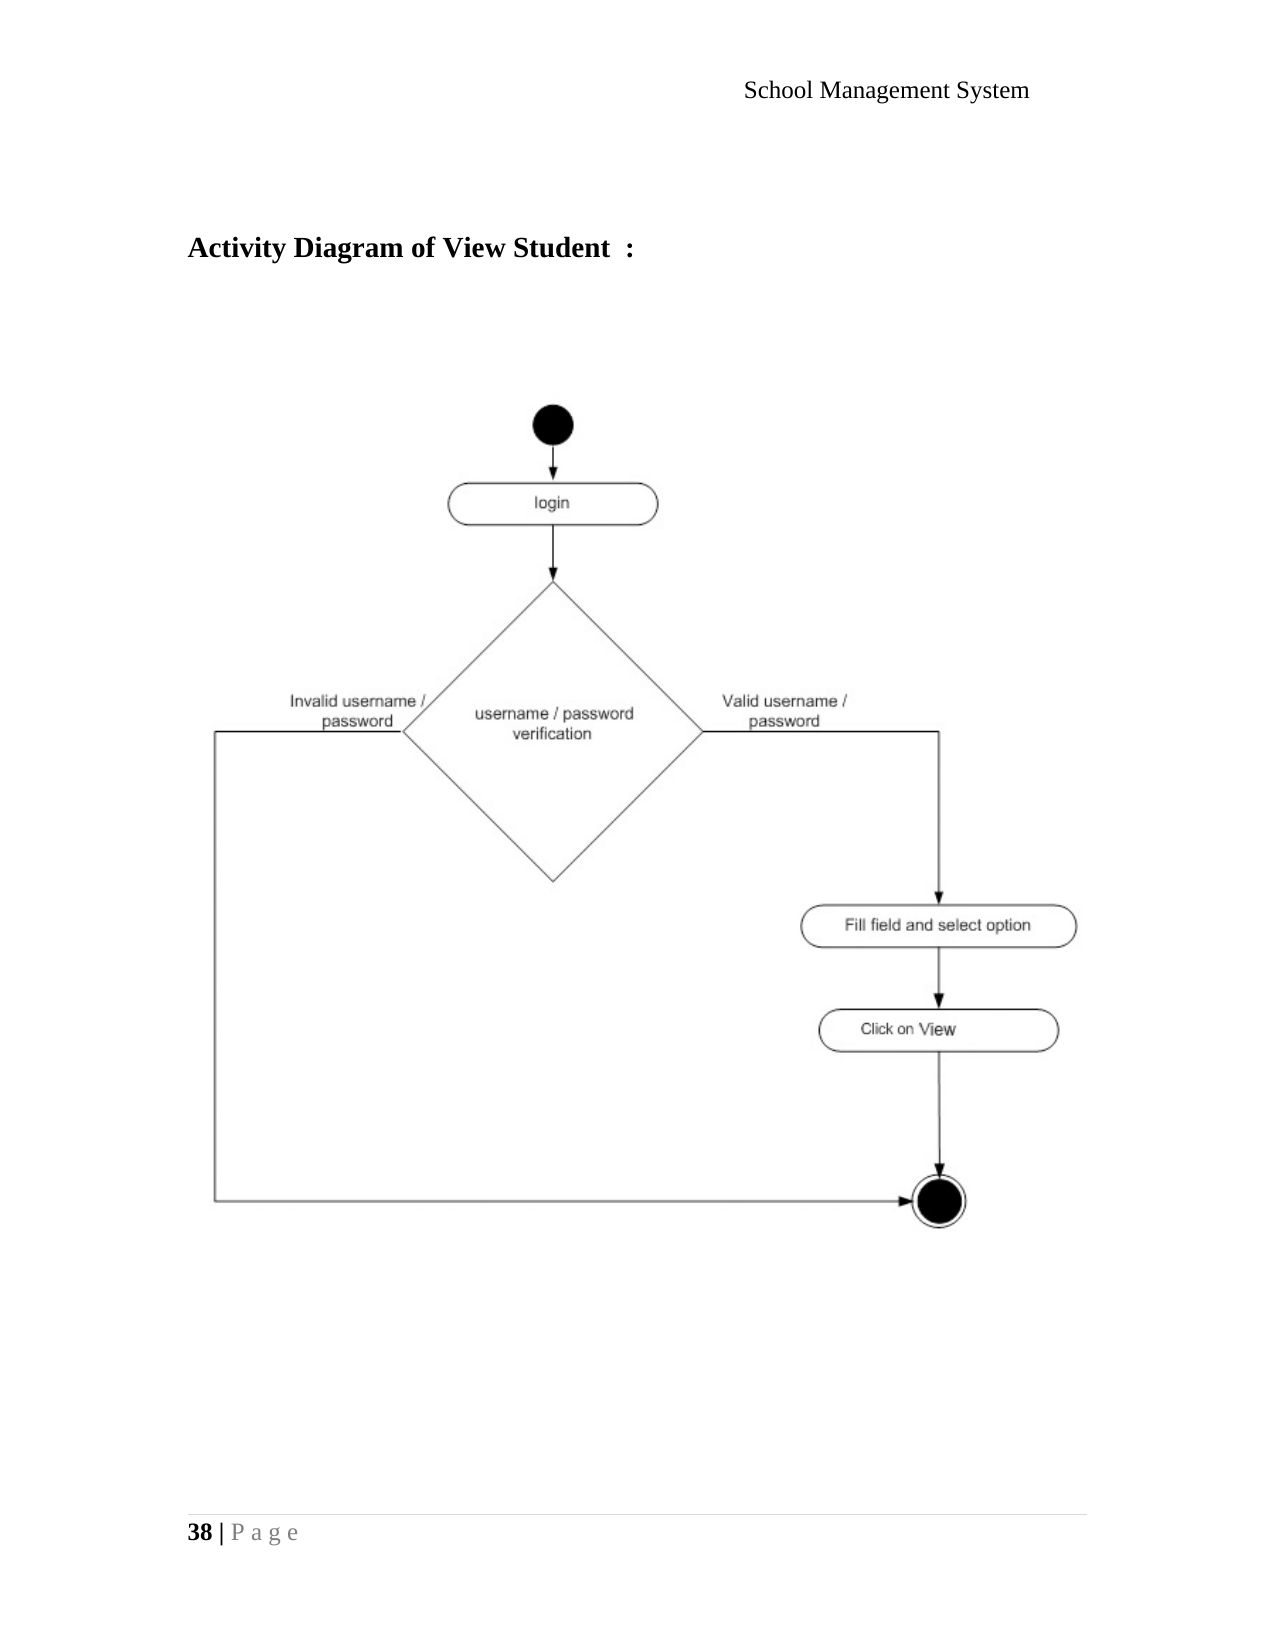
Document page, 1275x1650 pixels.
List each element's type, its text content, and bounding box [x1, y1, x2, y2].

text Activity Diagram of View Student : [187, 230, 1087, 263]
picture [187, 303, 1088, 1332]
